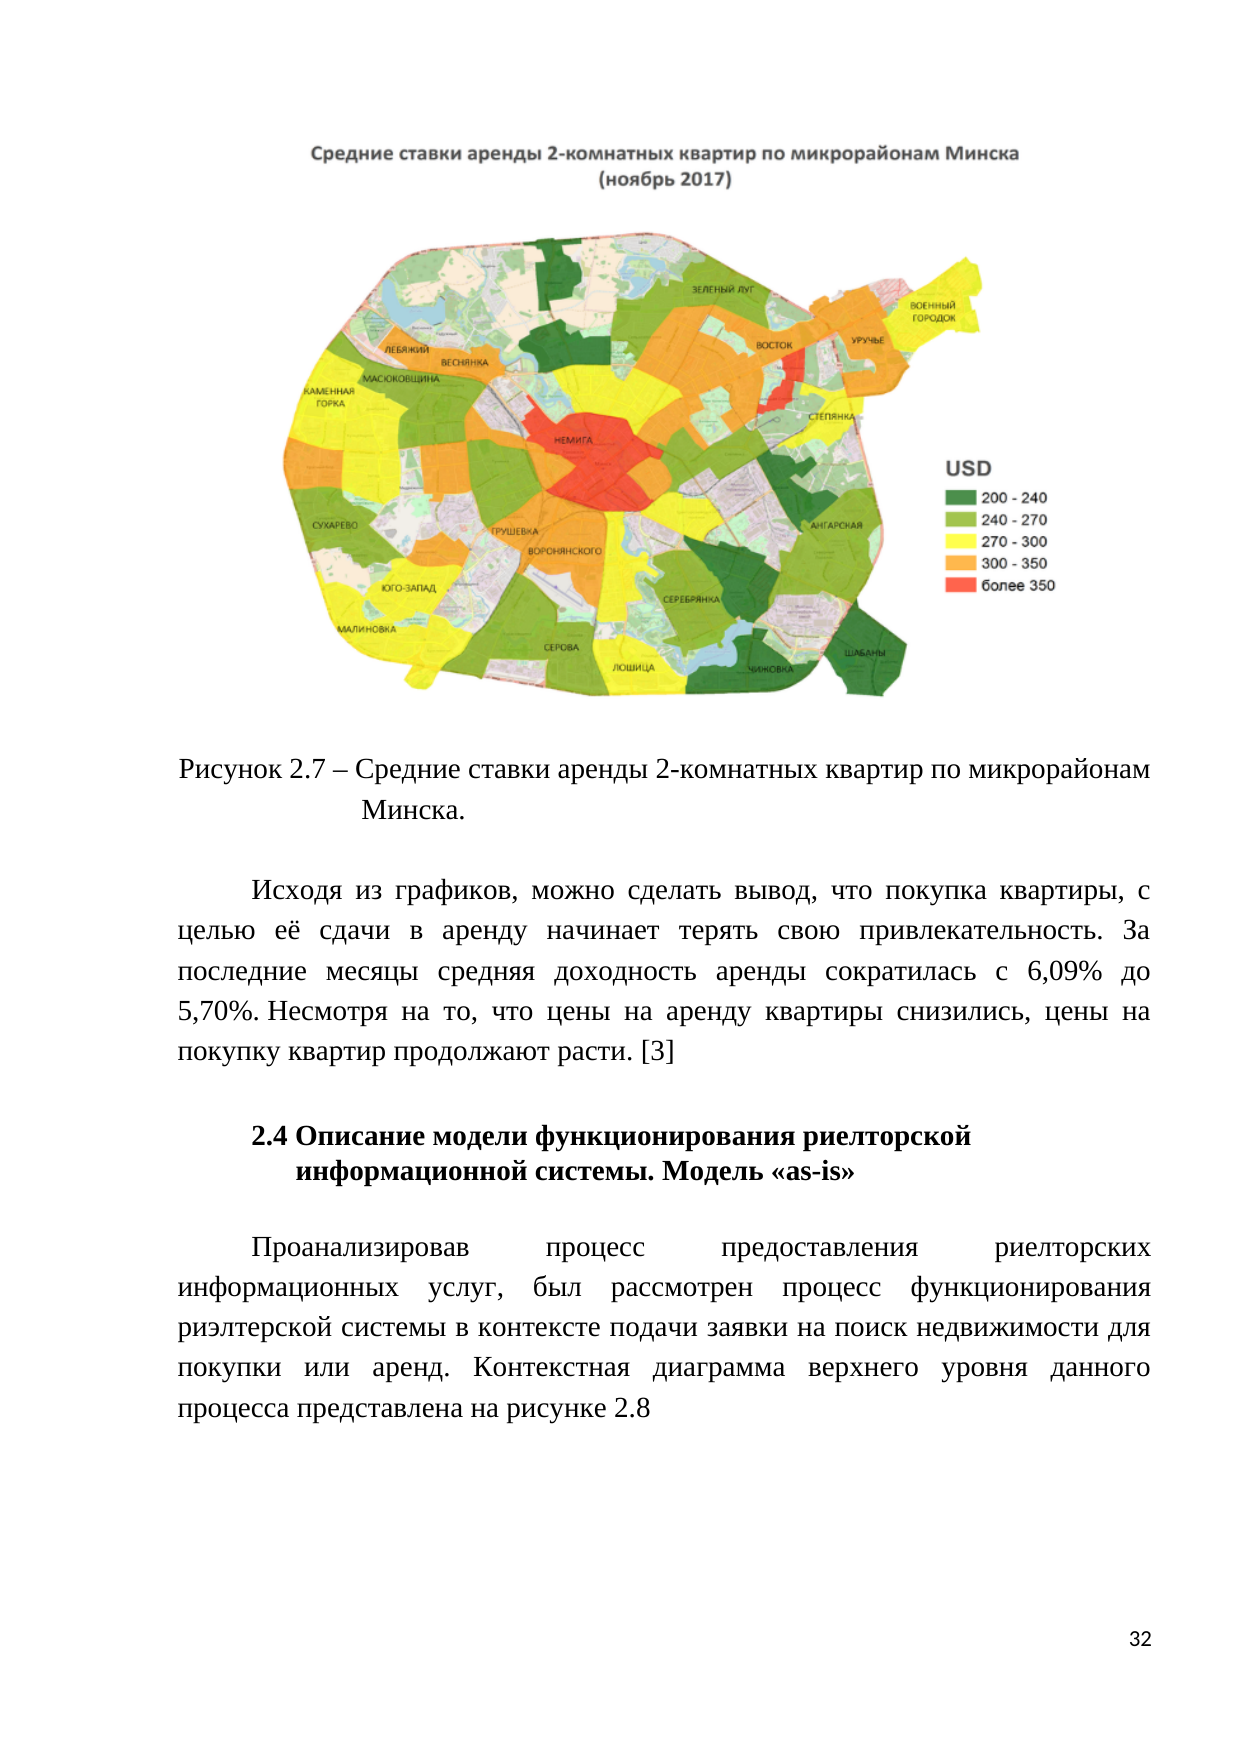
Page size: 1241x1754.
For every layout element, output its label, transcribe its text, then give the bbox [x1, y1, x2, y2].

picture [177, 118, 1109, 746]
text Рисунок 2.7 – Средние ставки аренды 2-комнатных квартир по микрорайонам Минска. [0, 752, 1152, 825]
subtitle 2.4 Описание модели функционирования риелторской информационной системы. Модель «as-is» [251, 1118, 1152, 1187]
text Исходя из графиков, можно сделать вывод, что покупка квартиры, с целью её сдачи в аренду начинает терять свою привлекательность. За последние месяцы средняя доходность аренды сократилась с 6,09% до 5,70%. Несмотря на то, что цены на аренду квартиры снизились, цены на покупку квартир продолжают расти. [3] [177, 1026, 1152, 1067]
text Исходя из графиков, можно сделать вывод, что покупка квартиры, с целью её сдачи в аренду начинает терять свою привлекательность. За последние месяцы средняя доходность аренды сократилась с 6,09% до 5,70%. Несмотря на то, что цены на аренду квартиры снизились, цены на покупку квартир продолжают расти. [3] [177, 872, 1152, 913]
text Проанализировав процесс предоставления риелторских информационных услуг, был рассмотрен процесс функционирования риэлтерской системы в контексте подачи заявки на поиск недвижимости для покупки или аренд. Контекстная диаграмма верхнего уровня данного процесса представлена на рисунке 2.8 [177, 1229, 1152, 1423]
